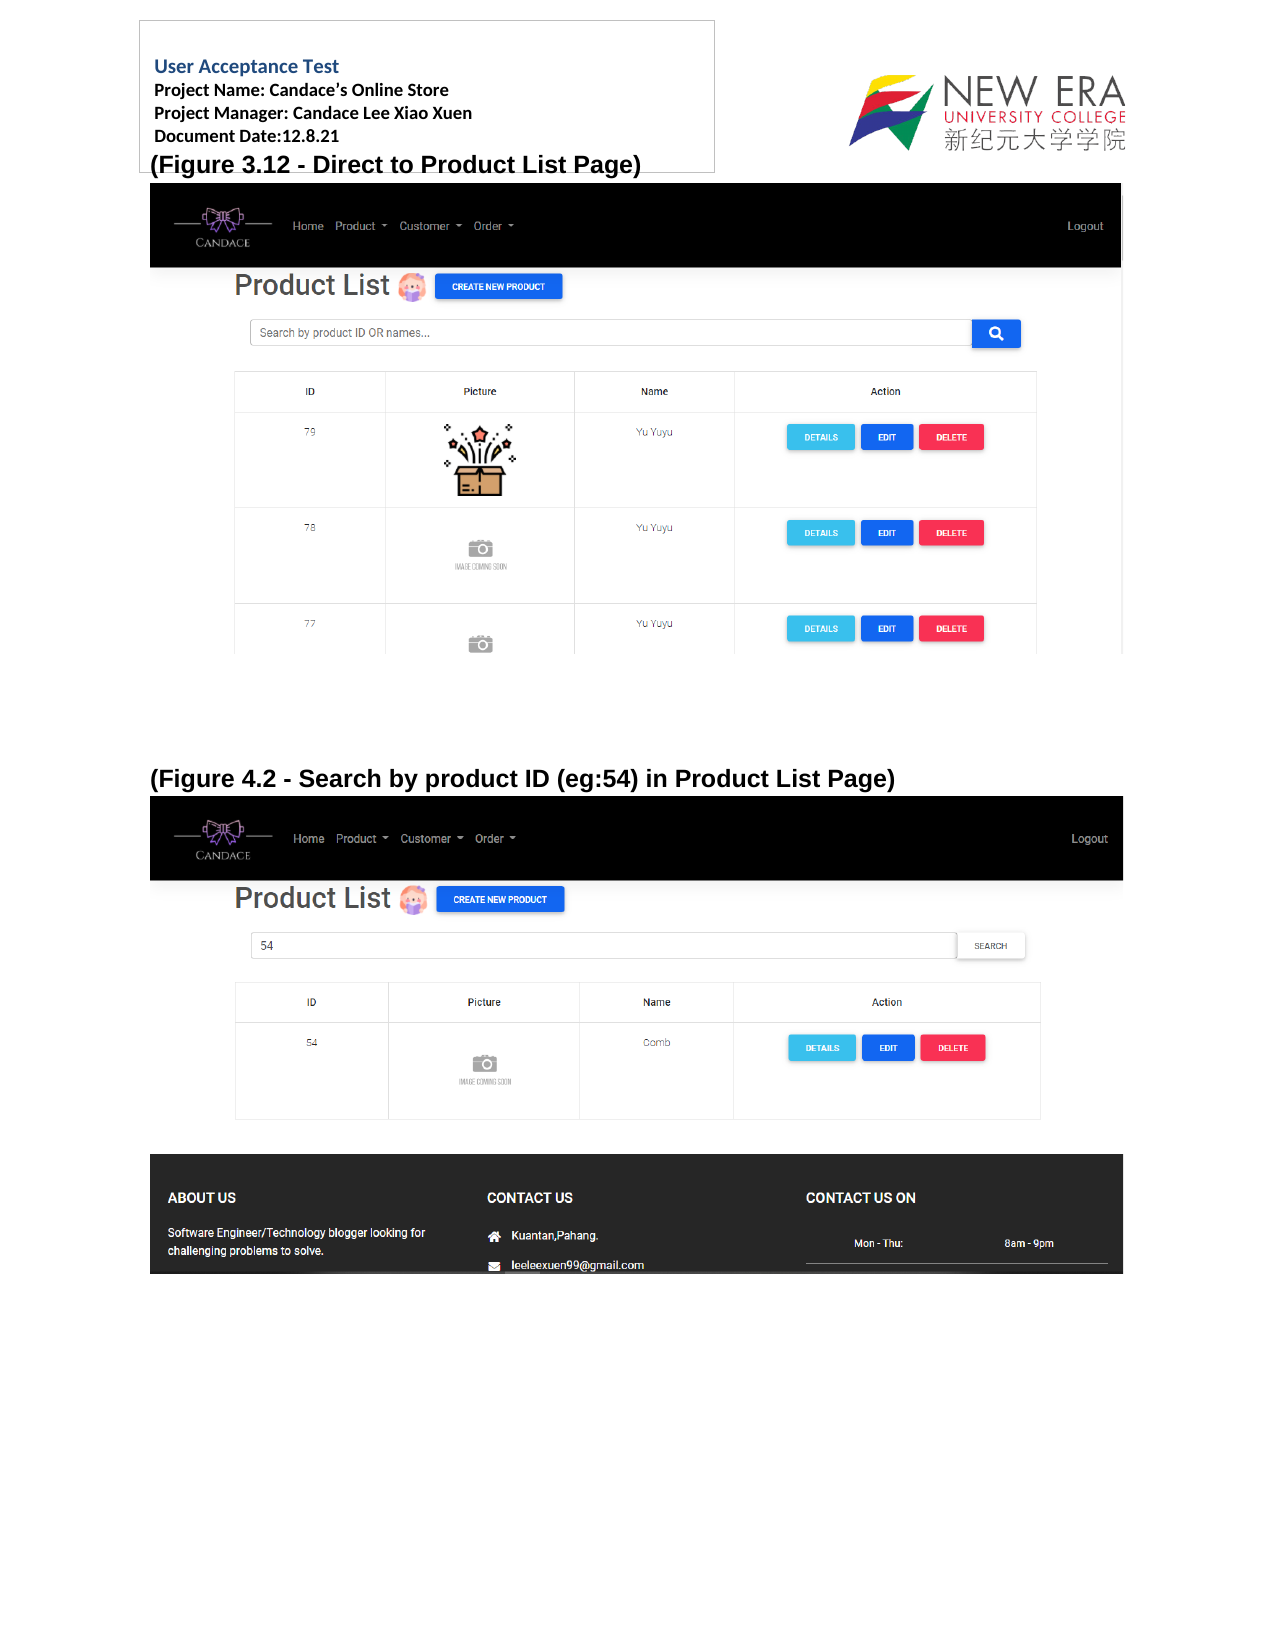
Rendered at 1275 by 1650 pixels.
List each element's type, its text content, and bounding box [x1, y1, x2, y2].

picture [150, 183, 1124, 654]
picture [848, 75, 1125, 151]
picture [150, 796, 1124, 1274]
text (Figure 3.12 - Direct to Product List Page) [150, 151, 1125, 179]
text (Figure 4.2 - Search by product ID (eg:54) in Product List Page) [150, 764, 1125, 793]
